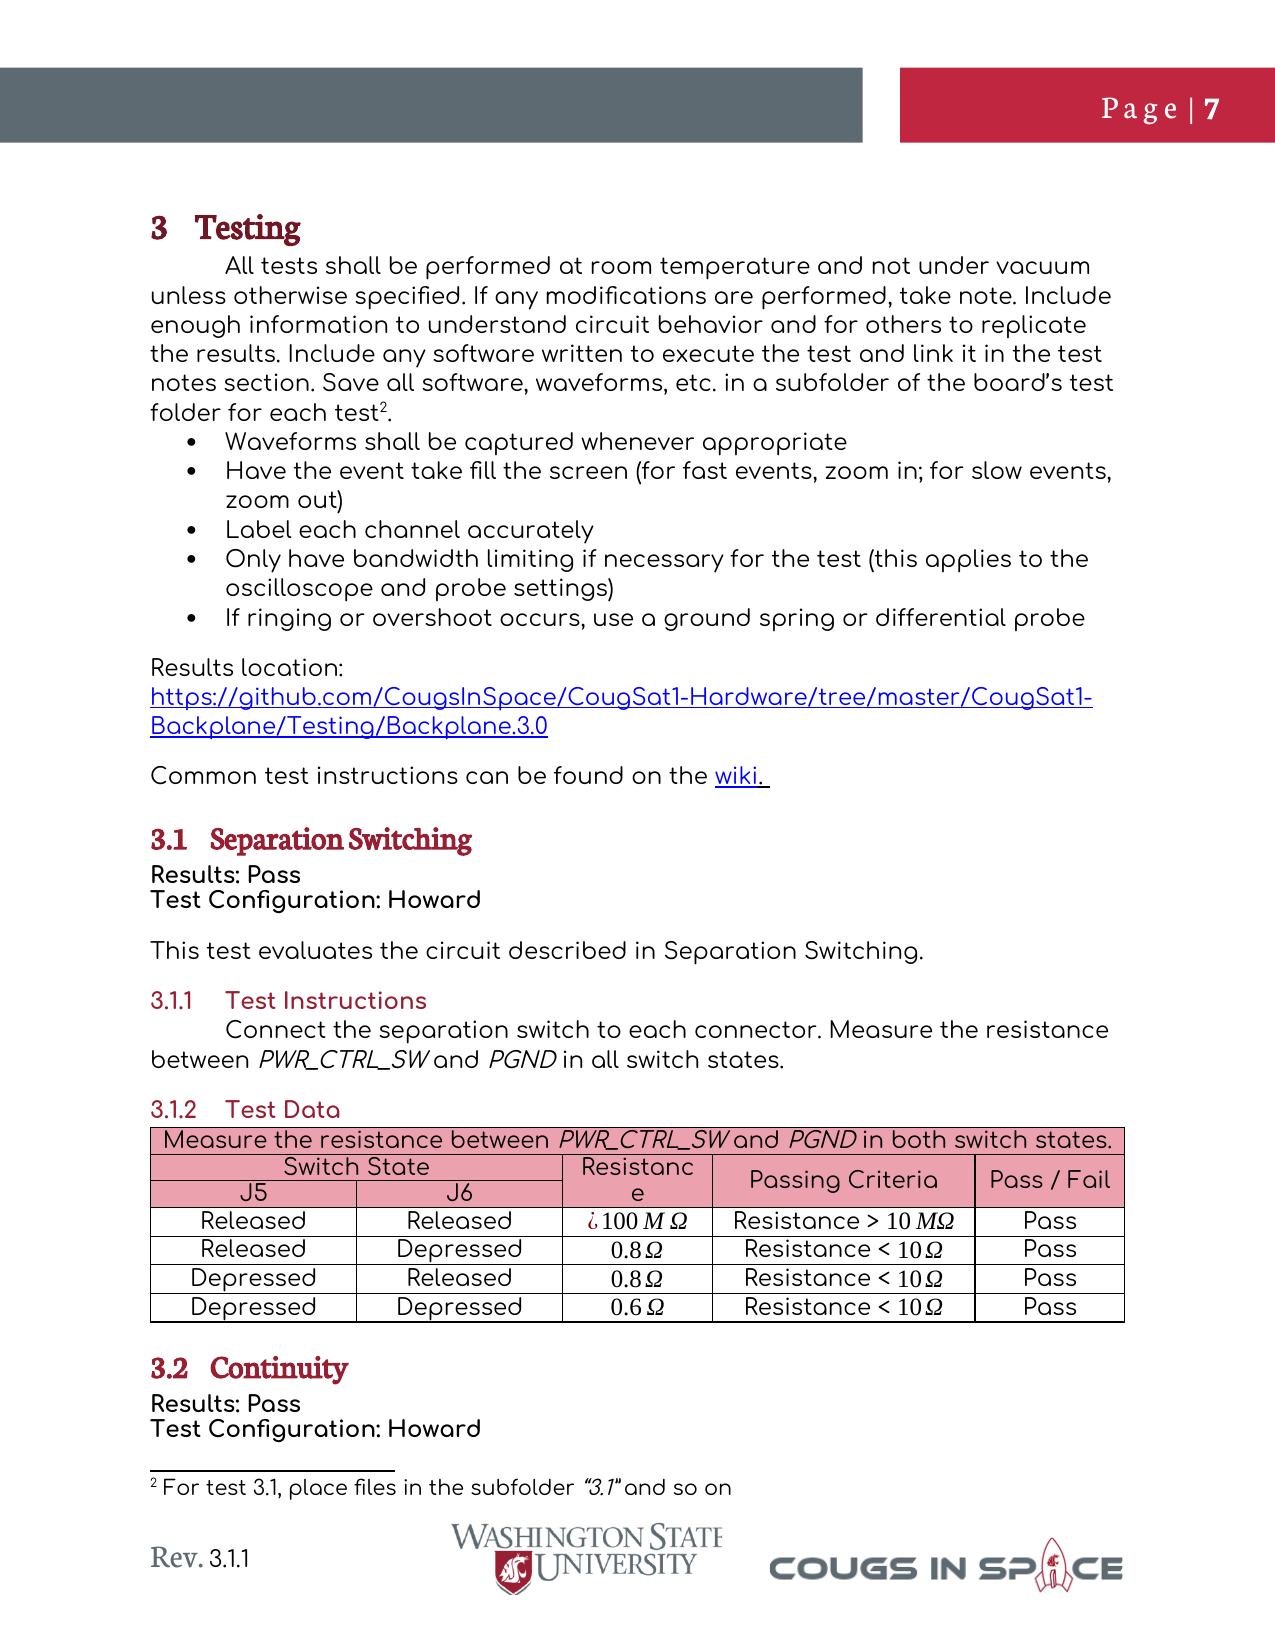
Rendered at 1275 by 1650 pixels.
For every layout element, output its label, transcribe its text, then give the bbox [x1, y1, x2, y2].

table_cell [563, 1237, 712, 1264]
subtitle Test Data [150, 1098, 1125, 1123]
table_cell Released [151, 1208, 356, 1236]
table_cell Depressed [151, 1265, 356, 1293]
table_cell Depressed [357, 1294, 562, 1321]
text Connect the separation switch to each connector. Measure the resistance between PWR_CTRL_SW and PGND in all switch states. [150, 1018, 1125, 1073]
table_cell Resistance < [713, 1265, 974, 1293]
table_cell [563, 1208, 712, 1236]
table_cell Pass [976, 1237, 1124, 1264]
table_cell Resistance < [713, 1237, 974, 1264]
table_cell Depressed [357, 1237, 562, 1264]
table_cell Pass / Fail [976, 1155, 1124, 1207]
table_cell Released [357, 1208, 562, 1236]
table_cell Pass [976, 1208, 1124, 1236]
picture [450, 1522, 723, 1595]
text All tests shall be performed at room temperature and not under vacuum unless otherwise specified. If any modifications are performed, take note. Include enough information to understand circuit behavior and for others to replicate the results. Include any software written to execute the test and link it in the test notes section. Save all software, waveforms, etc. in a subfolder of the board’s test folder for each test. [150, 254, 1125, 426]
table_cell Switch State [151, 1155, 562, 1180]
subtitle Continuity [150, 1343, 1125, 1386]
table_cell Depressed [151, 1294, 356, 1321]
table_cell Released [357, 1265, 562, 1293]
table_cell Resistance > [713, 1208, 974, 1236]
list Label each channel accurately [187, 518, 1125, 543]
table_cell Passing Criteria [713, 1155, 974, 1207]
text This test evaluates the circuit described in Separation Switching. [150, 939, 1125, 965]
text Test Configuration: Howard [150, 889, 1125, 914]
table_cell [563, 1294, 712, 1321]
text Results location: https://github.com/CougsInSpace/CougSat1-Hardware/tree/master/CougSat1-Backplane/Testing/Backplane.3.0 [150, 656, 1125, 740]
table_header Measure the resistance between PWR_CTRL_SW and PGND in both switch states. [151, 1128, 1124, 1154]
table_cell Released [151, 1237, 356, 1264]
text Test Configuration: Howard [150, 1417, 1125, 1443]
table_cell Resistance [563, 1155, 712, 1207]
subtitle Testing [150, 200, 1125, 247]
table_cell Pass [976, 1294, 1124, 1321]
table_cell Resistance < [713, 1294, 974, 1321]
list If ringing or overshoot occurs, use a ground spring or differential probe [187, 606, 1125, 631]
table_cell [563, 1265, 712, 1293]
list Have the event take fill the screen (for fast events, zoom in; for slow events, zoom out) [187, 459, 1125, 514]
subtitle Separation Switching [150, 815, 1125, 857]
table_cell Pass [976, 1265, 1124, 1293]
subtitle Test Instructions [150, 989, 1125, 1015]
picture [769, 1537, 1123, 1594]
text Results: Pass [150, 1392, 1125, 1417]
table_cell J6 [357, 1181, 562, 1207]
text Results: Pass [150, 863, 1125, 889]
table_cell J5 [151, 1181, 356, 1207]
list Only have bandwidth limiting if necessary for the test (this applies to the oscilloscope and probe settings) [187, 547, 1125, 602]
list Waveforms shall be captured whenever appropriate [187, 430, 1125, 456]
text Common test instructions can be found on the wiki. [150, 764, 1125, 790]
